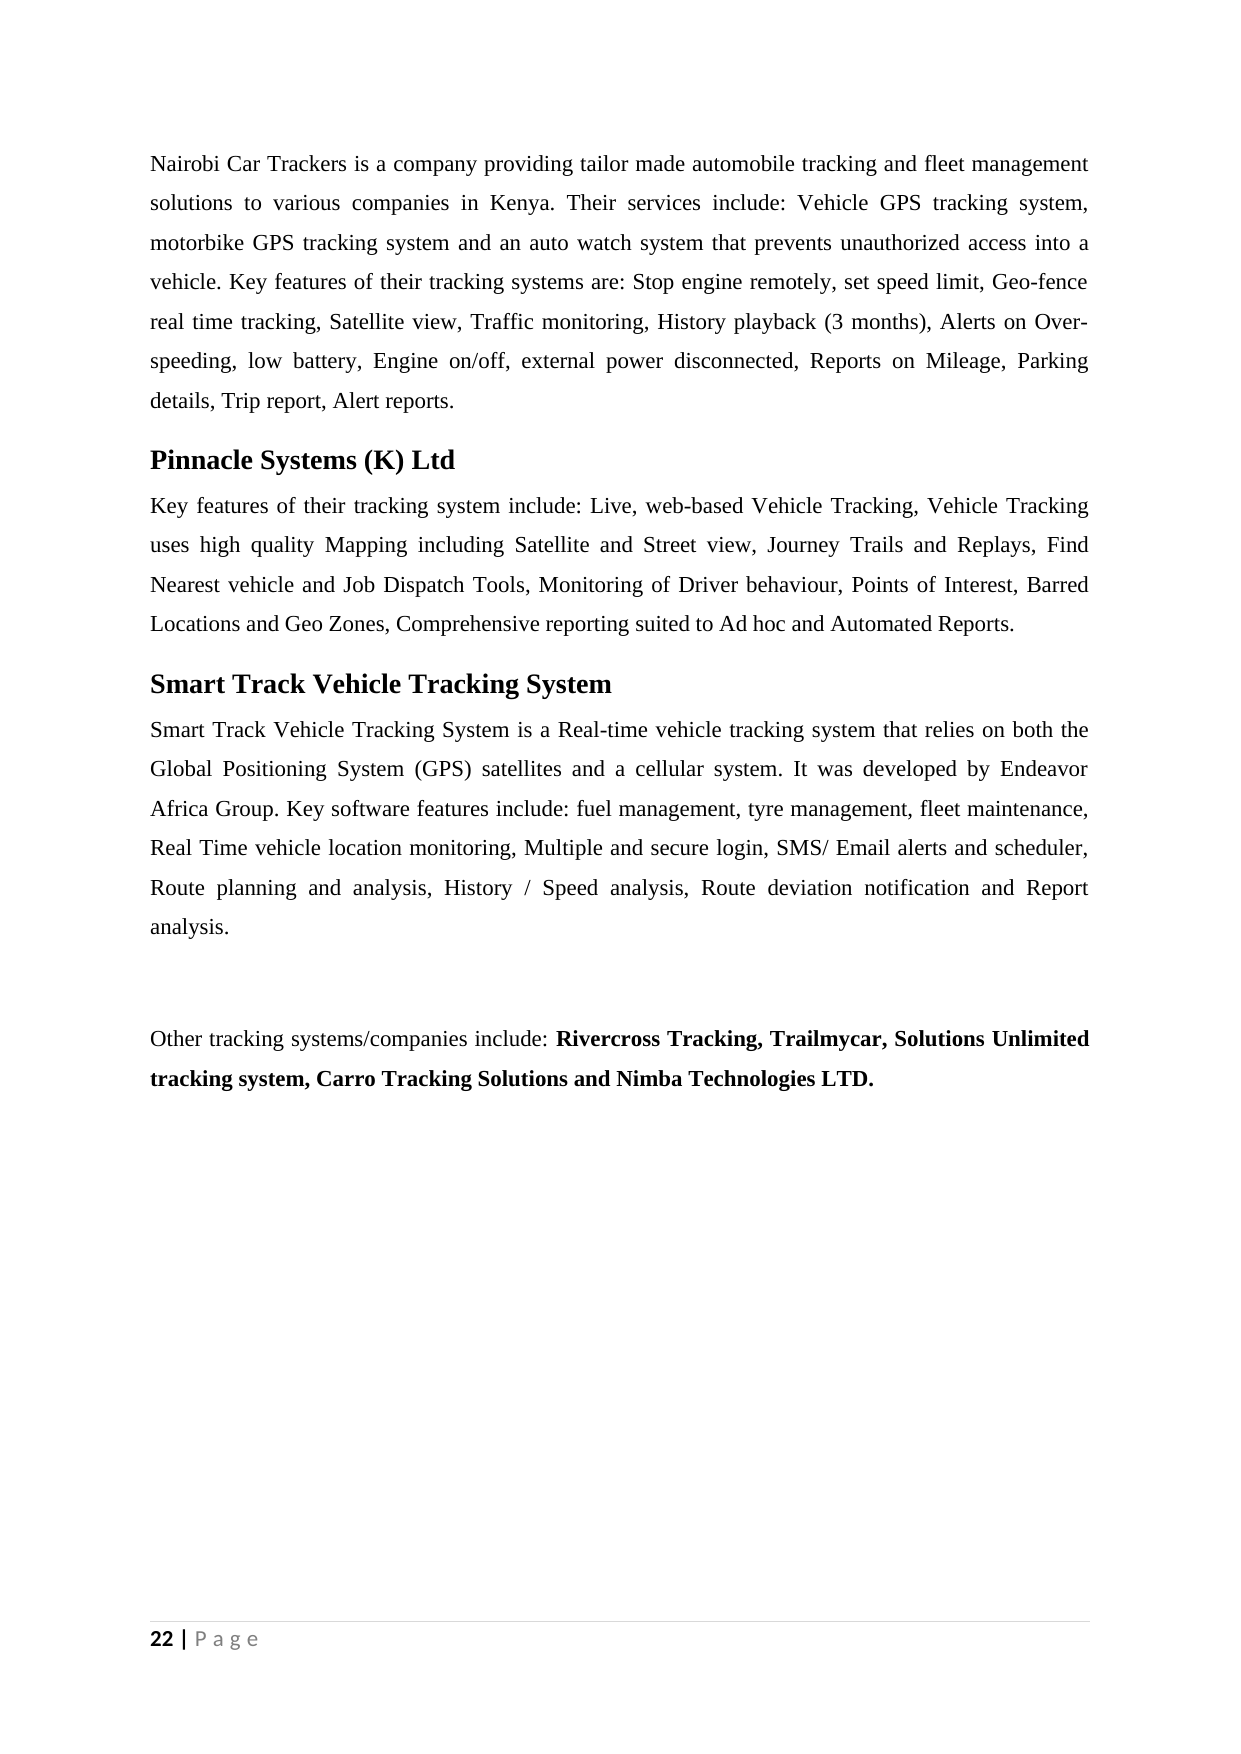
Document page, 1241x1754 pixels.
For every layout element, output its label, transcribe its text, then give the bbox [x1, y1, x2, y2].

text Smart Track Vehicle Tracking System is a Real-time vehicle tracking system that relies on both the Global Positioning System (GPS) satellites and a cellular system. It was developed by Endeavor Africa Group. Key software features include: fuel management, tyre management, fleet maintenance, Real Time vehicle location monitoring, Multiple and secure login, SMS/ Email alerts and scheduler, Route planning and analysis, History / Speed analysis, Route deviation notification and Report analysis. [150, 716, 1090, 939]
text Other tracking systems/companies include: Rivercross Tracking, Trailmycar, Solutions Unlimited tracking system, Carro Tracking Solutions and Nimba Technologies LTD. [150, 1025, 1090, 1091]
subtitle Pinnacle Systems (K) Ltd [150, 443, 1090, 475]
text Key features of their tracking system include: Live, web-based Vehicle Tracking, Vehicle Tracking uses high quality Mapping including Satellite and Street view, Journey Trails and Replays, Find Nearest vehicle and Job Dispatch Tools, Monitoring of Driver behaviour, Points of Interest, Barred Locations and Geo Zones, Comprehensive reporting suited to Ad hoc and Automated Reports. [150, 492, 1090, 637]
subtitle Smart Track Vehicle Tracking System [150, 667, 1090, 699]
text Nairobi Car Trackers is a company providing tailor made automobile tracking and fleet management solutions to various companies in Kenya. Their services include: Vehicle GPS tracking system, motorbike GPS tracking system and an auto watch system that prevents unauthorized access into a vehicle. Key features of their tracking systems are: Stop engine remotely, set speed limit, Geo-fence real time tracking, Satellite view, Traffic monitoring, History playback (3 months), Alerts on Over-speeding, low battery, Engine on/off, external power disconnected, Reports on Mileage, Parking details, Trip report, Alert reports. [150, 150, 1090, 413]
